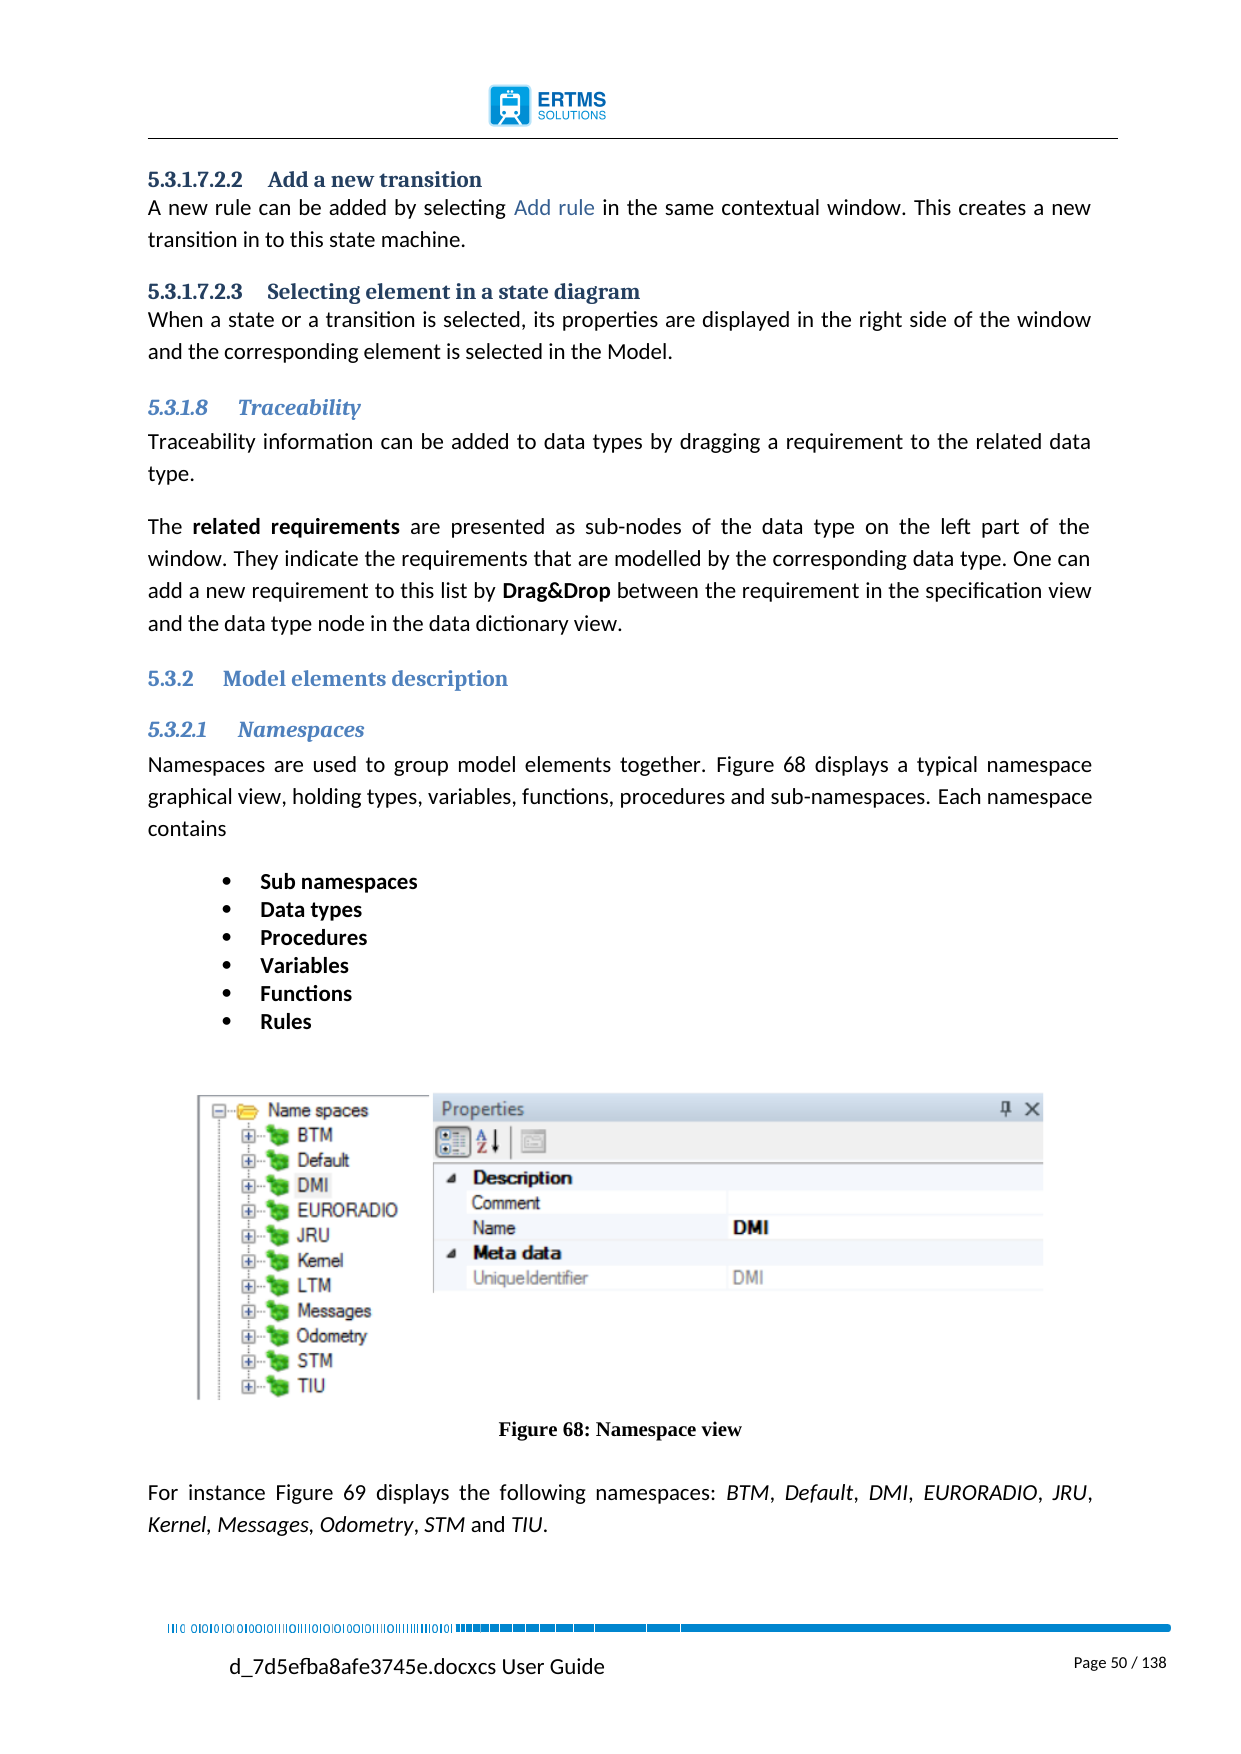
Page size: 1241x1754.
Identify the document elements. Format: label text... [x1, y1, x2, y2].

subtitle Namespaces [148, 717, 1093, 744]
text A new rule can be added by selecting Add rule in the same contextual window. This creates a new transition in to this state machine. [148, 193, 1093, 254]
text When a state or a transition is selected, its properties are displayed in the right side of the window and the corresponding element is selected in the Model. [148, 305, 1093, 365]
picture [167, 1624, 1171, 1633]
picture [477, 73, 617, 138]
subtitle Traceability [148, 394, 1093, 421]
subtitle Selecting element in a state diagram [148, 279, 1093, 305]
list Functions [223, 979, 1093, 1007]
list Variables [223, 951, 1093, 979]
list Sub namespaces [223, 867, 1093, 895]
text Namespaces are used to group model elements together. Figure 68 displays a typical namespace graphical view, holding types, variables, functions, procedures and sub-namespaces. Each namespace contains [148, 750, 1093, 842]
text The related requirements are presented as sub-nodes of the data type on the left part of the window. They indicate the requirements that are modelled by the corresponding data type. One can add a new requirement to this list by Drag&Drop between the requirement in the specification view and the data type node in the data dictionary view. [148, 512, 1093, 637]
subtitle Model elements description [148, 666, 1093, 692]
list Procedures [223, 923, 1093, 951]
text Traceability information can be added to data types by dragging a requirement to the related data type. [148, 427, 1093, 487]
list Data types [223, 895, 1093, 923]
list Rules [223, 1007, 1093, 1035]
text Figure 68: Namespace view [148, 1417, 1093, 1441]
subtitle Add a new transition [148, 167, 1093, 193]
text For instance Figure 69 displays the following namespaces: BTM, Default, DMI, EURORADIO, JRU, Kernel, Messages, Odometry, STM and TIU. [148, 1478, 1093, 1538]
